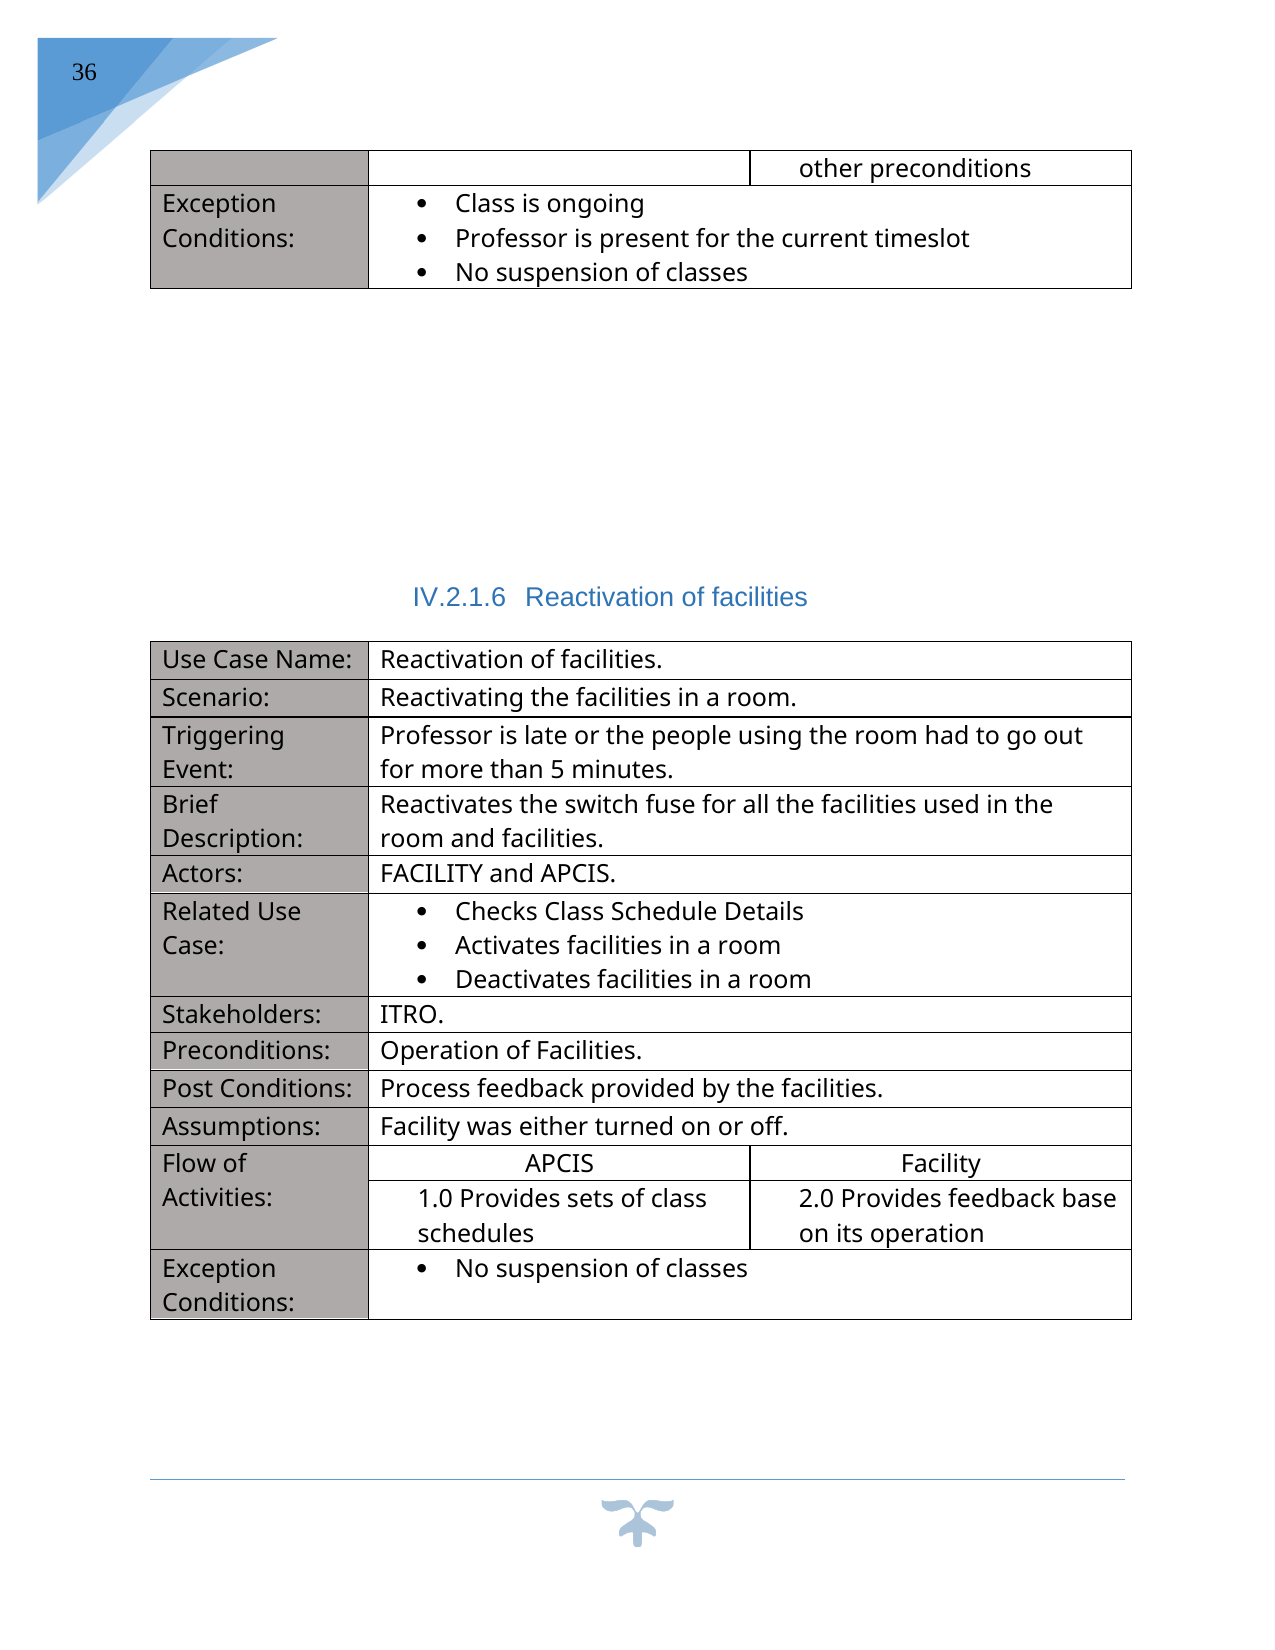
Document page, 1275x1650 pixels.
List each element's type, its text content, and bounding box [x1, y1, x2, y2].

table_cell FACILITY and APCIS. [369, 856, 1131, 892]
table_cell No suspension of classes [369, 1250, 1131, 1318]
table_cell Reactivating the facilities in a room. [369, 680, 1131, 716]
table_cell Brief Description: [151, 787, 368, 855]
table_cell 2.0 Provides feedback base on its operation [751, 1181, 1131, 1249]
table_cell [369, 151, 749, 185]
table_cell Facility [751, 1146, 1131, 1180]
table_cell Scenario: [151, 680, 368, 716]
picture [37, 37, 279, 206]
table_cell Process feedback provided by the facilities. [369, 1071, 1131, 1107]
table_cell Exception Conditions: [151, 186, 368, 288]
table_cell Preconditions: [151, 1033, 368, 1069]
table_cell Class is ongoing Professor is present for the current timeslot No suspension of classes [369, 186, 1131, 288]
table_cell Related Use Case: [151, 894, 368, 996]
table_cell Triggering Event: [151, 718, 368, 786]
table_cell Reactivates the switch fuse for all the facilities used in the room and facilities. [369, 787, 1131, 855]
table_cell Actors: [151, 856, 368, 892]
table_cell Professor is late or the people using the room had to go out for more than 5 minutes. [369, 718, 1131, 786]
table_cell Stakeholders: [151, 997, 368, 1032]
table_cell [751, 151, 1131, 185]
table_cell 1.0 Provides sets of class schedules [369, 1181, 749, 1249]
table_cell Operation of Facilities. [369, 1033, 1131, 1069]
table_cell Facility was either turned on or off. [369, 1108, 1131, 1145]
table_cell Checks Class Schedule Details Activates facilities in a room Deactivates facilities in a room [369, 894, 1131, 996]
table_cell ITRO. [369, 997, 1131, 1032]
table_cell Flow of Activities: [151, 1146, 368, 1249]
table_cell APCIS [369, 1146, 749, 1180]
table_header Reactivation of facilities. [369, 642, 1131, 679]
table_cell Exception Conditions: [151, 1250, 368, 1318]
table_cell Post Conditions: [151, 1071, 368, 1107]
subtitle Reactivation of facilities [412, 581, 1125, 612]
table_header Use Case Name: [151, 642, 368, 679]
table_cell Assumptions: [151, 1108, 368, 1145]
